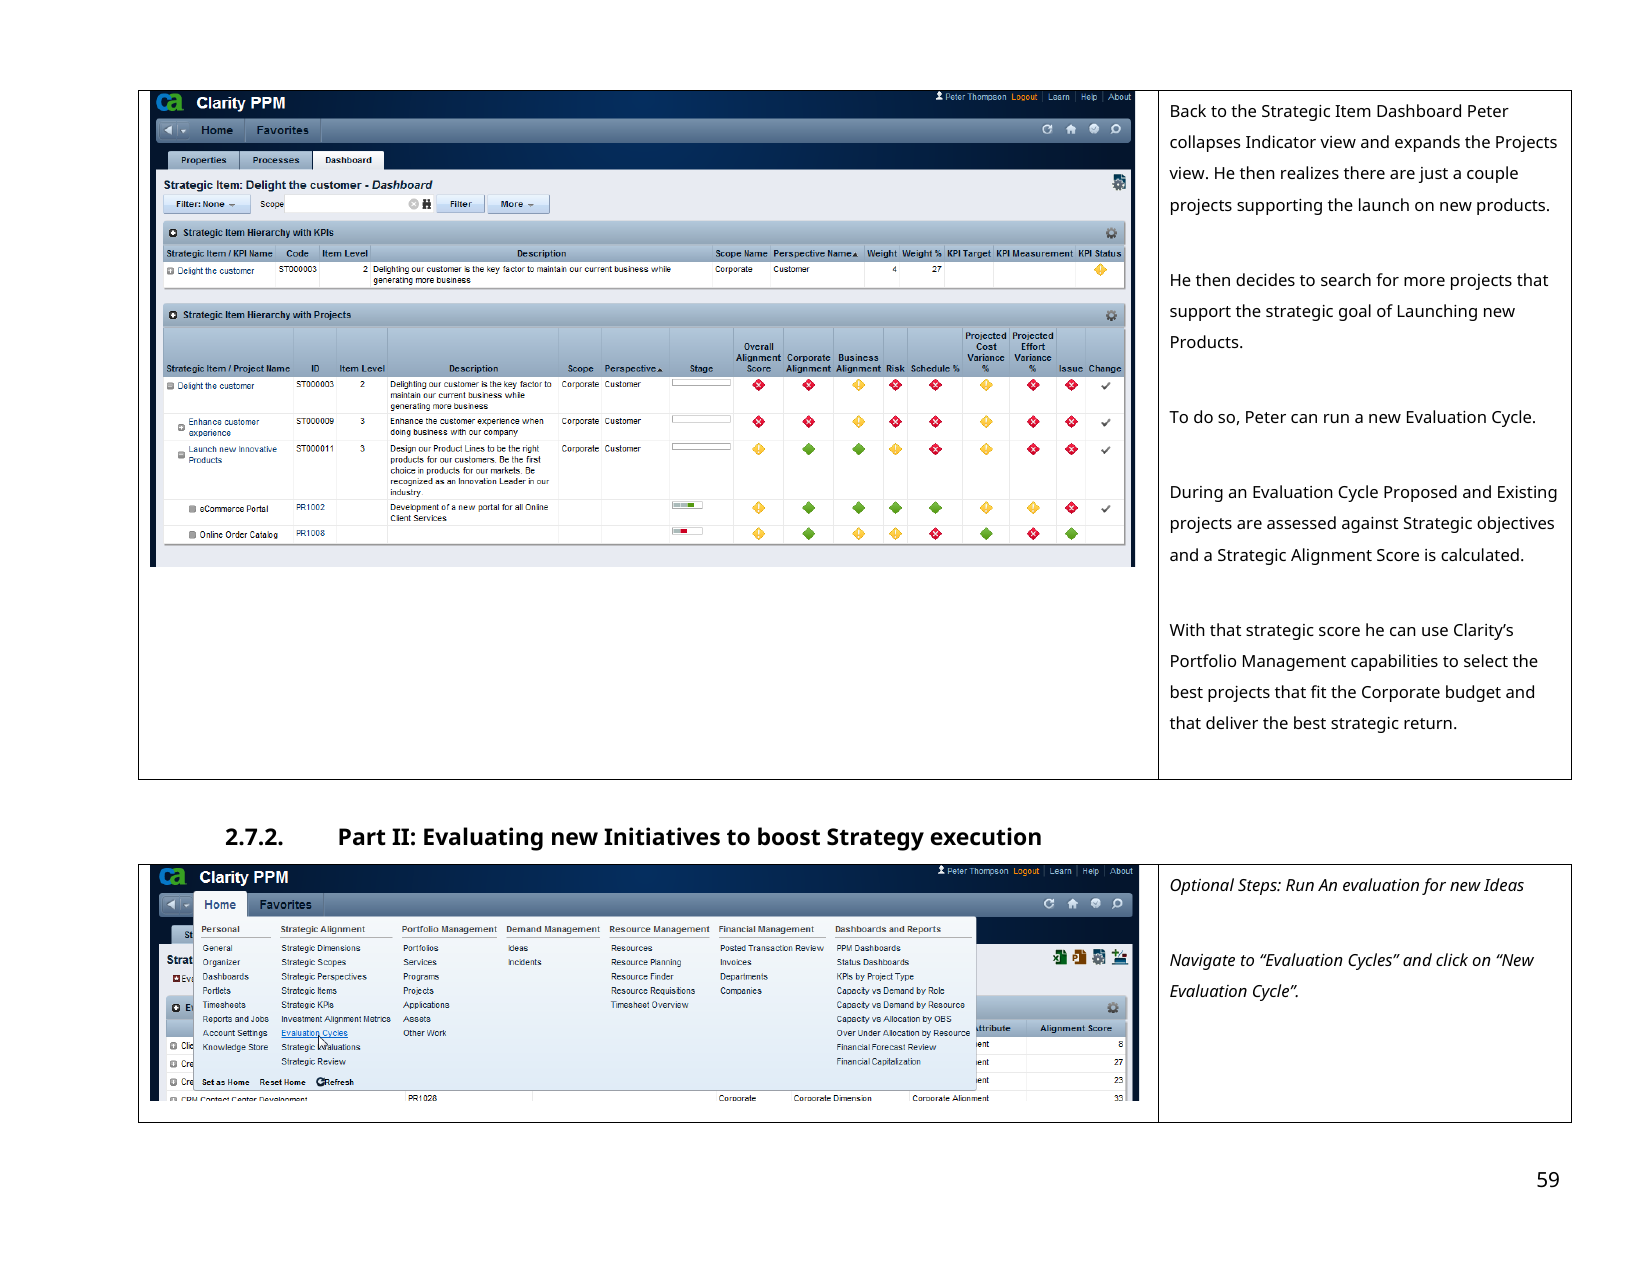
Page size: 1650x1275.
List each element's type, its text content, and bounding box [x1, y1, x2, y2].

subtitle Part II: Evaluating new Initiatives to boost Strategy execution [225, 821, 1560, 852]
table_header Optional Steps: Run An evaluation for new Ideas Navigate to “Evaluation Cycles” and click on “New Evaluation Cycle”. [1159, 865, 1571, 1122]
table_header [139, 865, 1158, 1122]
picture [150, 865, 1140, 1101]
picture [150, 91, 1136, 567]
table_cell Back to the Strategic Item Dashboard Peter collapses Indicator view and expands the Projects view. He then realizes there are just a couple projects supporting the launch on new products. He then decides to search for more projects that support the strategic goal of Launching new Products. To do so, Peter can run a new Evaluation Cycle. During an Evaluation Cycle Proposed and Existing projects are assessed against Strategic objectives and a Strategic Alignment Score is calculated. With that strategic score he can use Clarity’s Portfolio Management capabilities to select the best projects that fit the Corporate budget and that deliver the best strategic return. [1159, 91, 1571, 778]
table_cell [139, 91, 1158, 778]
